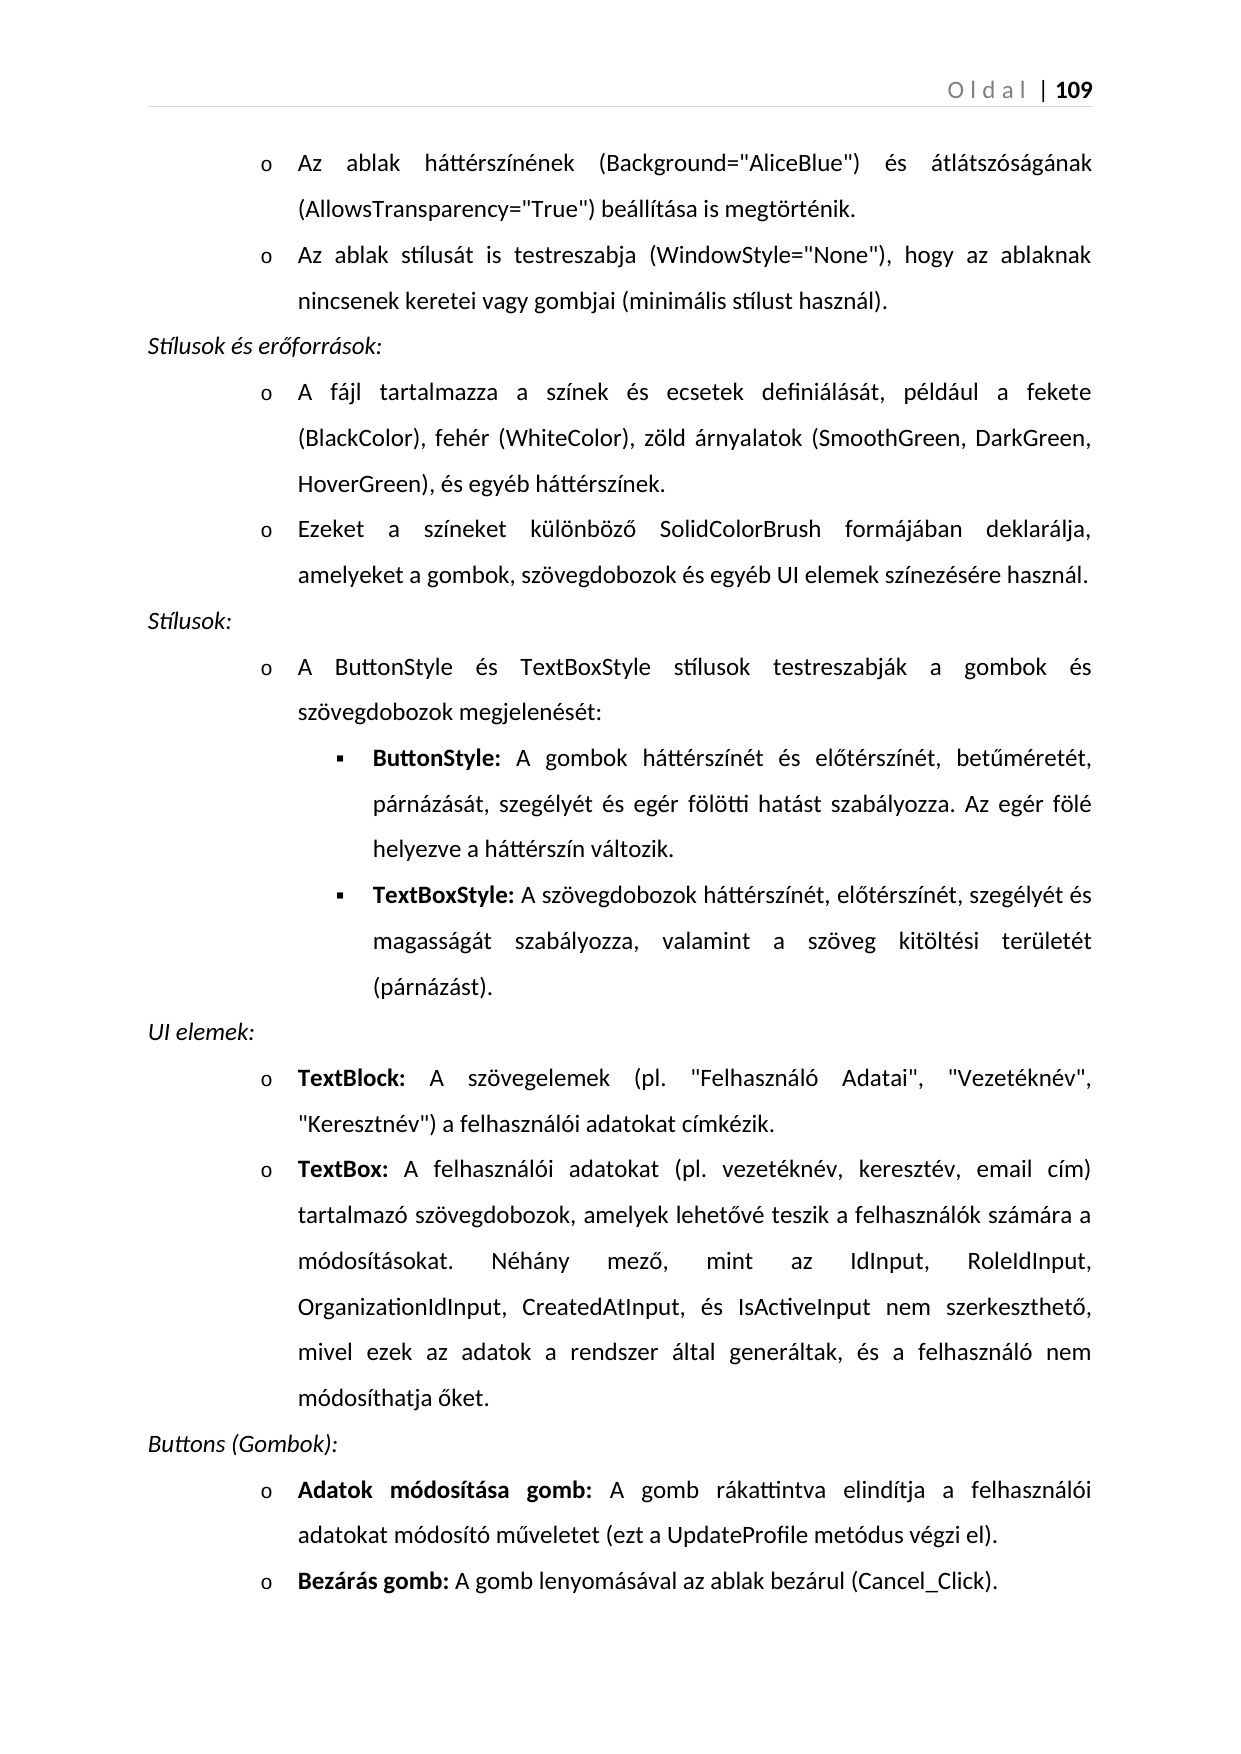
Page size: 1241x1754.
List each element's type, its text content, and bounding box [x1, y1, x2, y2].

list Az ablak háttérszínének (Background="AliceBlue") és átlátszóságának (AllowsTransparency="True") beállítása is megtörténik. [260, 148, 1093, 224]
list Ezeket a színeket különböző SolidColorBrush formájában deklarálja, amelyeket a gombok, szövegdobozok és egyéb UI elemek színezésére használ. [260, 513, 1093, 590]
list Adatok módosítása gomb: A gomb rákattintva elindítja a felhasználói adatokat módosító műveletet (ezt a UpdateProfile metódus végzi el). [260, 1474, 1093, 1550]
text Buttons (Gombok): [148, 1428, 1093, 1458]
list TextBox: A felhasználói adatokat (pl. vezetéknév, keresztév, email cím) tartalmazó szövegdobozok, amelyek lehetővé teszik a felhasználók számára a módosításokat. Néhány mező, mint az IdInput, RoleIdInput, OrganizationIdInput, CreatedAtInput, és IsActiveInput nem szerkeszthető, mivel ezek az adatok a rendszer által generáltak, és a felhasználó nem módosíthatja őket. [260, 1154, 1093, 1413]
list Bezárás gomb: A gomb lenyomásával az ablak bezárul (Cancel_Click). [260, 1565, 1093, 1596]
list A fájl tartalmazza a színek és ecsetek definiálását, például a fekete (BlackColor), fehér (WhiteColor), zöld árnyalatok (SmoothGreen, DarkGreen, HoverGreen), és egyéb háttérszínek. [260, 376, 1093, 498]
list TextBlock: A szövegelemek (pl. "Felhasználó Adatai", "Vezetéknév", "Keresztnév") a felhasználói adatokat címkézik. [260, 1062, 1093, 1138]
text UI elemek: [148, 1016, 1093, 1047]
list TextBoxStyle: A szövegdobozok háttérszínét, előtérszínét, szegélyét és magasságát szabályozza, valamint a szöveg kitöltési területét (párnázást). [335, 879, 1093, 1001]
text Stílusok és erőforrások: [148, 331, 1093, 361]
list A ButtonStyle és TextBoxStyle stílusok testreszabják a gombok és szövegdobozok megjelenését: [260, 651, 1093, 727]
text Stílusok: [148, 605, 1093, 635]
list Az ablak stílusát is testreszabja (WindowStyle="None"), hogy az ablaknak nincsenek keretei vagy gombjai (minimális stílust használ). [260, 239, 1093, 315]
list ButtonStyle: A gombok háttérszínét és előtérszínét, betűméretét, párnázását, szegélyét és egér fölötti hatást szabályozza. Az egér fölé helyezve a háttérszín változik. [335, 742, 1093, 864]
